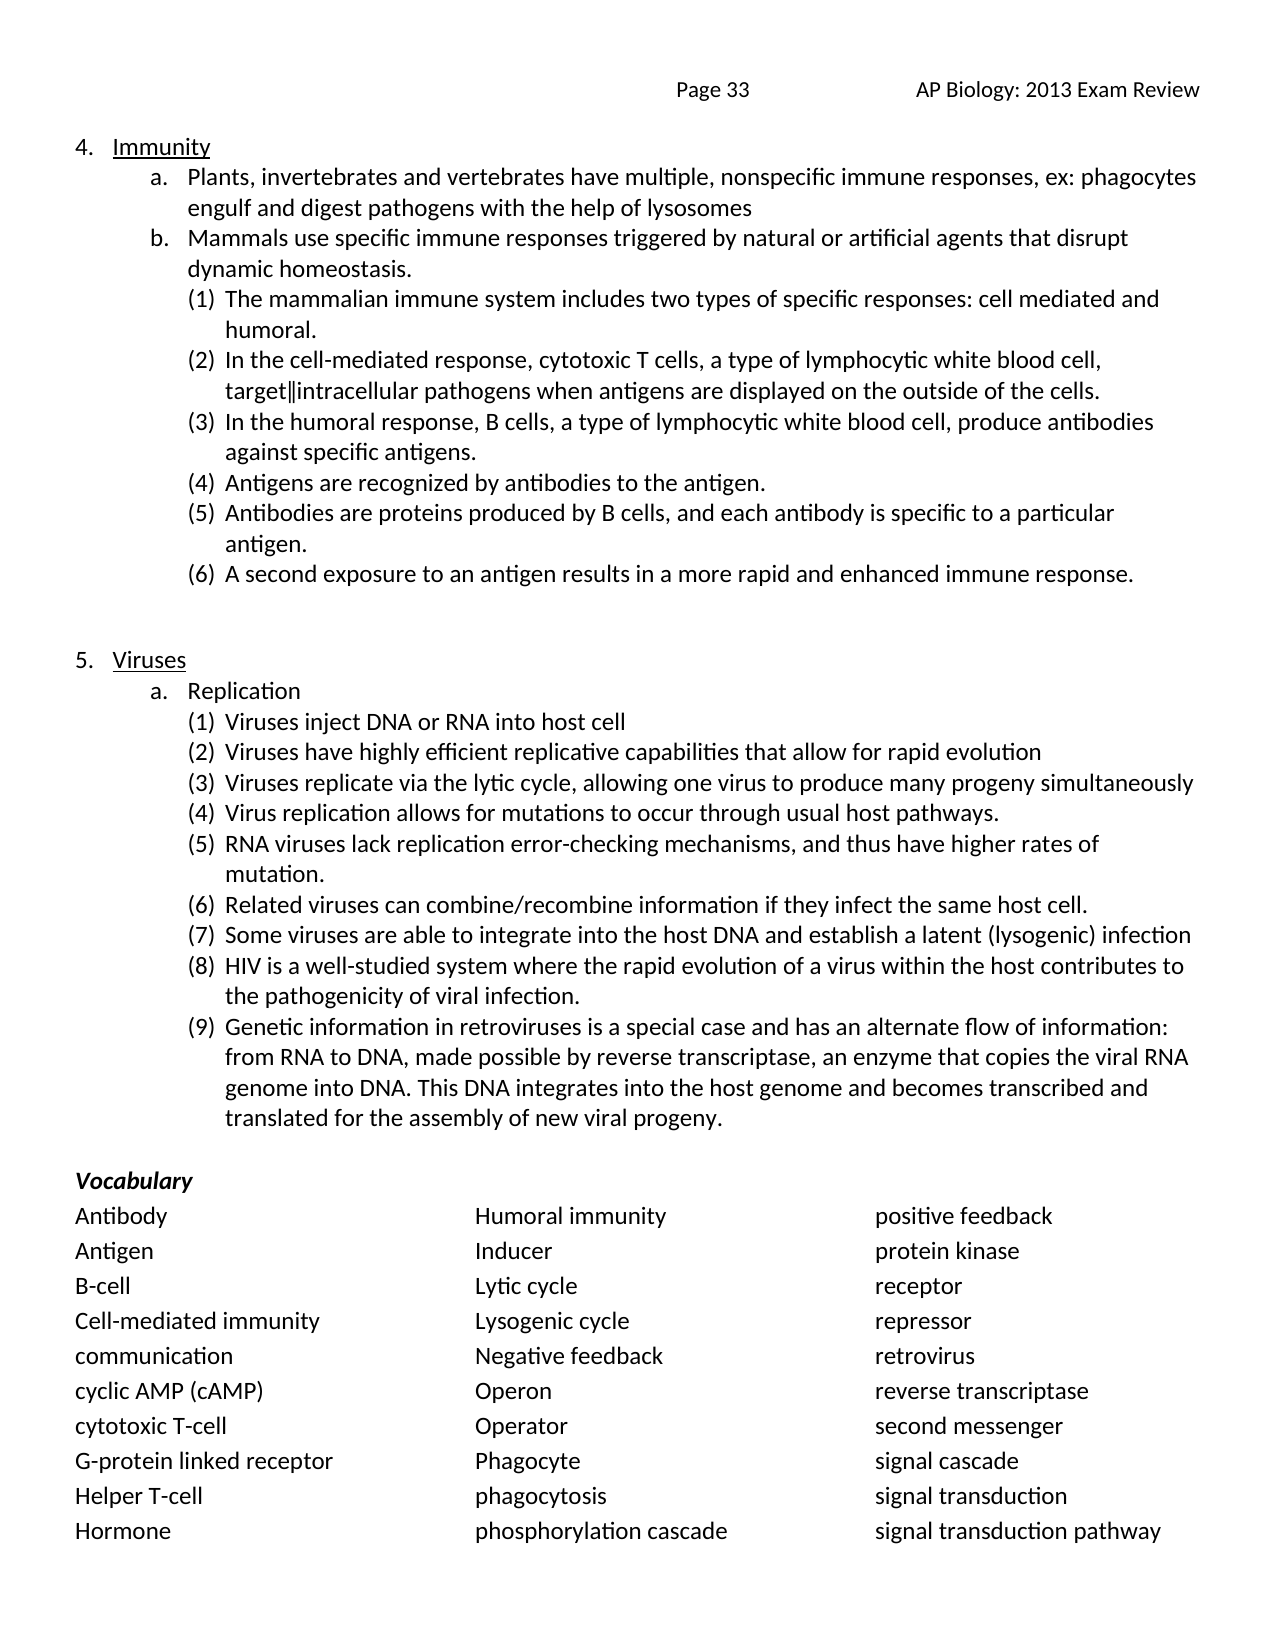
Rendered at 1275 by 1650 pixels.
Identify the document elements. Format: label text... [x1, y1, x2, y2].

text Cell-mediated immunity [75, 1305, 400, 1336]
list HIV is a well-studied system where the rapid evolution of a virus within the host contributes to the pathogenicity of viral infection. [187, 950, 1200, 1011]
list Some viruses are able to integrate into the host DNA and establish a latent (lysogenic) infection [187, 919, 1200, 950]
text Phagocyte [475, 1445, 800, 1476]
text positive feedback [875, 1200, 1200, 1231]
text Lytic cycle [475, 1270, 800, 1301]
list In the humoral response, B cells, a type of lymphocytic white blood cell, produce antibodies against specific antigens. [187, 406, 1200, 467]
text Operator [475, 1410, 800, 1441]
text protein kinase [875, 1235, 1200, 1266]
text cyclic AMP (cAMP) [75, 1375, 400, 1406]
text communication [75, 1340, 400, 1371]
text Hormone [75, 1515, 400, 1546]
list In the cell-mediated response, cytotoxic T cells, a type of lymphocytic white blood cell, target‖intracellular pathogens when antigens are displayed on the outside of the cells. [187, 345, 1200, 406]
text Inducer [475, 1235, 800, 1266]
list Immunity [75, 131, 1200, 162]
list Antigens are recognized by antibodies to the antigen. [187, 467, 1200, 497]
text receptor [875, 1270, 1200, 1301]
text Helper T-cell [75, 1480, 400, 1511]
text B-cell [75, 1270, 400, 1301]
list Plants, invertebrates and vertebrates have multiple, nonspecific immune responses, ex: phagocytes engulf and digest pathogens with the help of lysosomes [150, 162, 1200, 223]
text signal transduction pathway [875, 1515, 1200, 1546]
text phosphorylation cascade [475, 1515, 800, 1546]
list Antibodies are proteins produced by B cells, and each antibody is specific to a particular antigen. [187, 497, 1200, 558]
text Vocabulary [75, 1165, 400, 1196]
list Virus replication allows for mutations to occur through usual host pathways. [187, 797, 1200, 828]
text retrovirus [875, 1340, 1200, 1371]
text cytotoxic T-cell [75, 1410, 400, 1441]
text Antibody [75, 1200, 400, 1231]
text Humoral immunity [475, 1200, 800, 1231]
list Viruses [75, 645, 1200, 675]
text phagocytosis [475, 1480, 800, 1511]
text repressor [875, 1305, 1200, 1336]
text Operon [475, 1375, 800, 1406]
list Genetic information in retroviruses is a special case and has an alternate flow of information: from RNA to DNA, made possible by reverse transcriptase, an enzyme that copies the viral RNA genome into DNA. This DNA integrates into the host genome and becomes transcribed and translated for the assembly of new viral progeny. [187, 1011, 1200, 1133]
list Mammals use specific immune responses triggered by natural or artificial agents that disrupt dynamic homeostasis. [150, 223, 1200, 284]
text Antigen [75, 1235, 400, 1266]
list Viruses inject DNA or RNA into host cell [187, 706, 1200, 736]
list RNA viruses lack replication error-checking mechanisms, and thus have higher rates of mutation. [187, 828, 1200, 889]
text signal cascade [875, 1445, 1200, 1476]
list Viruses replicate via the lytic cycle, allowing one virus to produce many progeny simultaneously [187, 767, 1200, 797]
text second messenger [875, 1410, 1200, 1441]
list A second exposure to an antigen results in a more rapid and enhanced immune response. [187, 558, 1200, 589]
list The mammalian immune system includes two types of specific responses: cell mediated and humoral. [187, 284, 1200, 345]
list Viruses have highly efficient replicative capabilities that allow for rapid evolution [187, 736, 1200, 767]
list Replication [150, 675, 1200, 706]
text Negative feedback [475, 1340, 800, 1371]
text Lysogenic cycle [475, 1305, 800, 1336]
text reverse transcriptase [875, 1375, 1200, 1406]
text signal transduction [875, 1480, 1200, 1511]
list Related viruses can combine/recombine information if they infect the same host cell. [187, 889, 1200, 919]
text G-protein linked receptor [75, 1445, 400, 1476]
